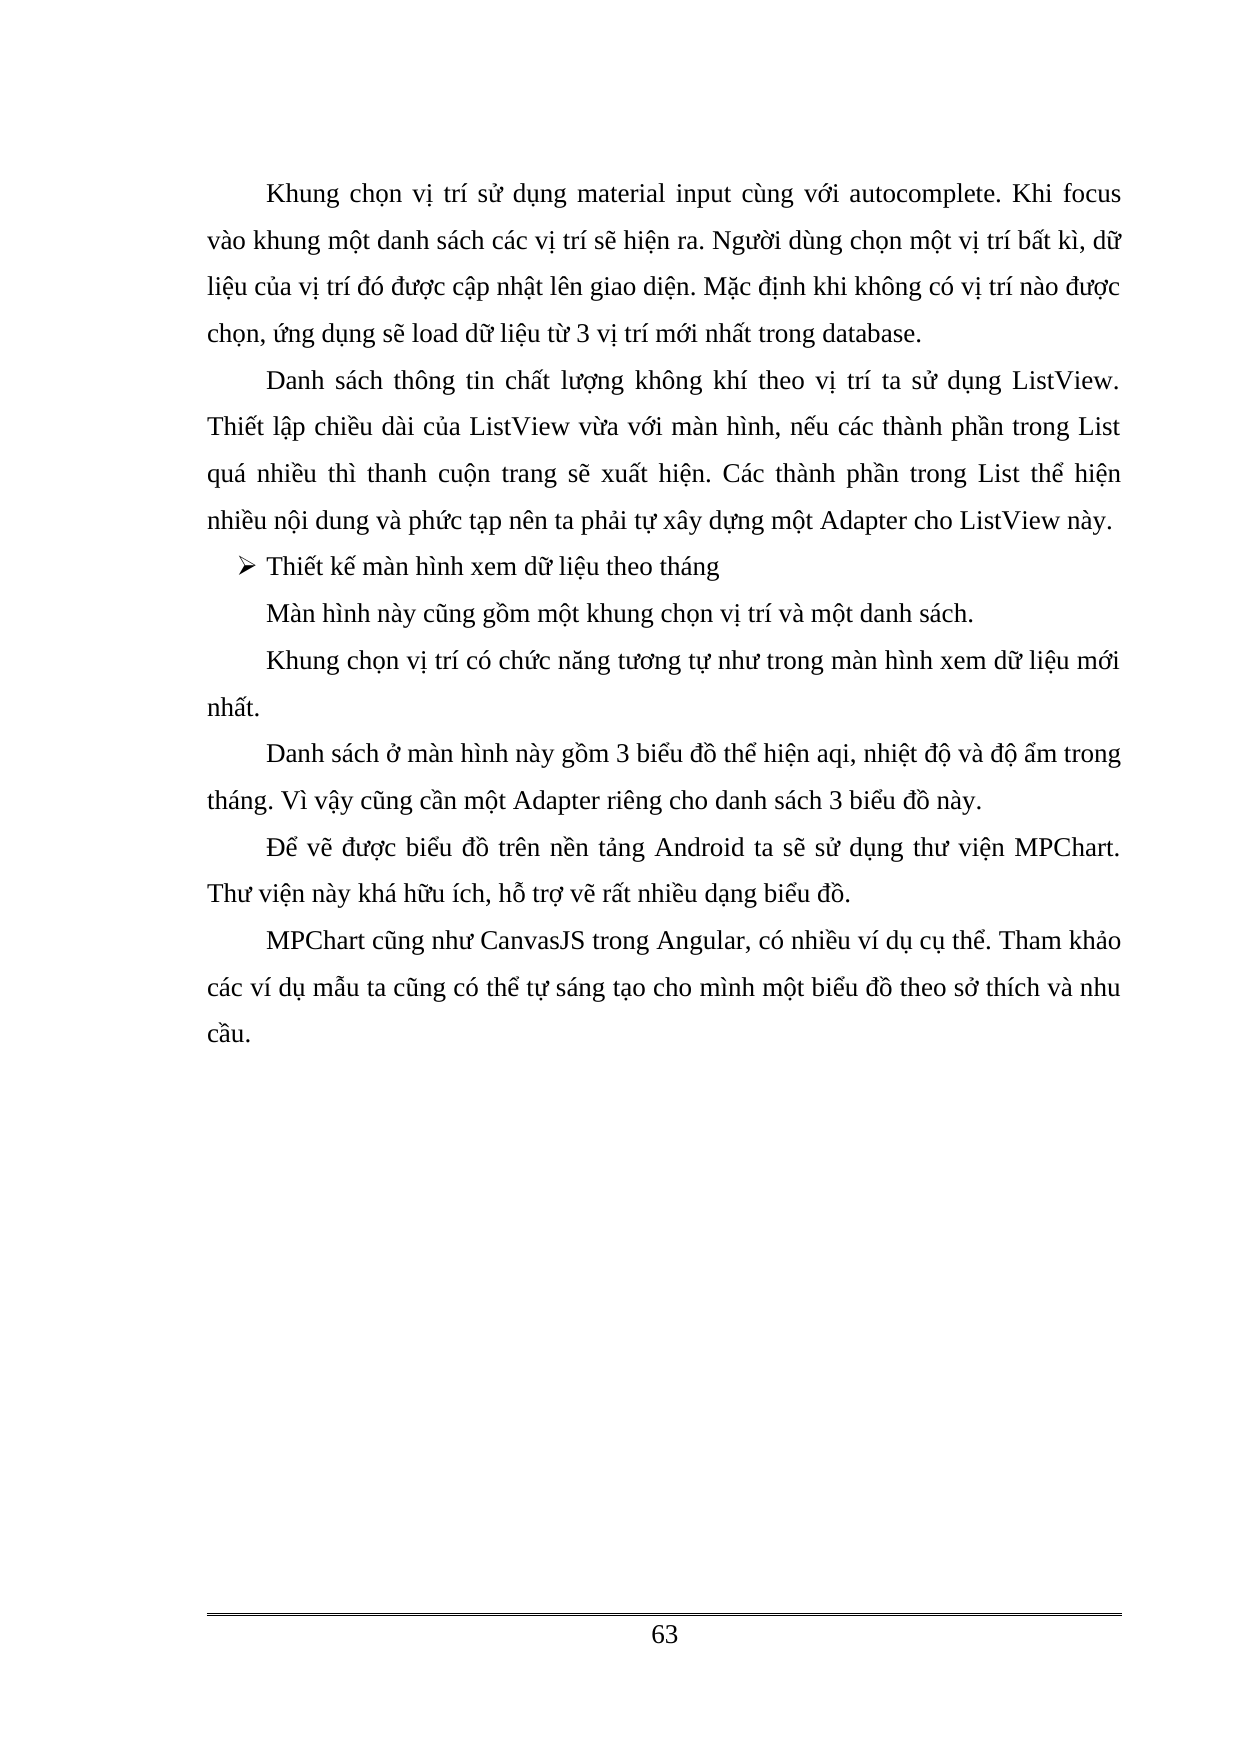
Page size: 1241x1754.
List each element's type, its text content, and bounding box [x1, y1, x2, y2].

list Để vẽ được biểu đồ trên nền tảng Android ta sẽ sử dụng thư viện MPChart. Thư viện này khá hữu ích, hỗ trợ vẽ rất nhiều dạng biểu đồ. [207, 831, 1122, 908]
list Danh sách ở màn hình này gồm 3 biểu đồ thể hiện aqi, nhiệt độ và độ ẩm trong tháng. Vì vậy cũng cần một Adapter riêng cho danh sách 3 biểu đồ này. [207, 737, 1122, 815]
list MPChart cũng như CanvasJS trong Angular, có nhiều ví dụ cụ thể. Tham khảo các ví dụ mẫu ta cũng có thể tự sáng tạo cho mình một biểu đồ theo sở thích và nhu cầu. [207, 924, 1122, 1048]
list Khung chọn vị trí sử dụng material input cùng với autocomplete. Khi focus vào khung một danh sách các vị trí sẽ hiện ra. Người dùng chọn một vị trí bất kì, dữ liệu của vị trí đó được cập nhật lên giao diện. Mặc định khi không có vị trí nào được chọn, ứng dụng sẽ load dữ liệu từ 3 vị trí mới nhất trong database. [207, 177, 1122, 348]
list Danh sách thông tin chất lượng không khí theo vị trí ta sử dụng ListView. Thiết lập chiều dài của ListView vừa với màn hình, nếu các thành phần trong List quá nhiều thì thanh cuộn trang sẽ xuất hiện. Các thành phần trong List thể hiện nhiều nội dung và phức tạp nên ta phải tự xây dựng một Adapter cho ListView này. [207, 364, 1122, 535]
list Thiết kế màn hình xem dữ liệu theo tháng [236, 551, 1122, 582]
list Khung chọn vị trí có chức năng tương tự như trong màn hình xem dữ liệu mới nhất. [207, 644, 1122, 722]
list Màn hình này cũng gồm một khung chọn vị trí và một danh sách. [207, 597, 1122, 628]
